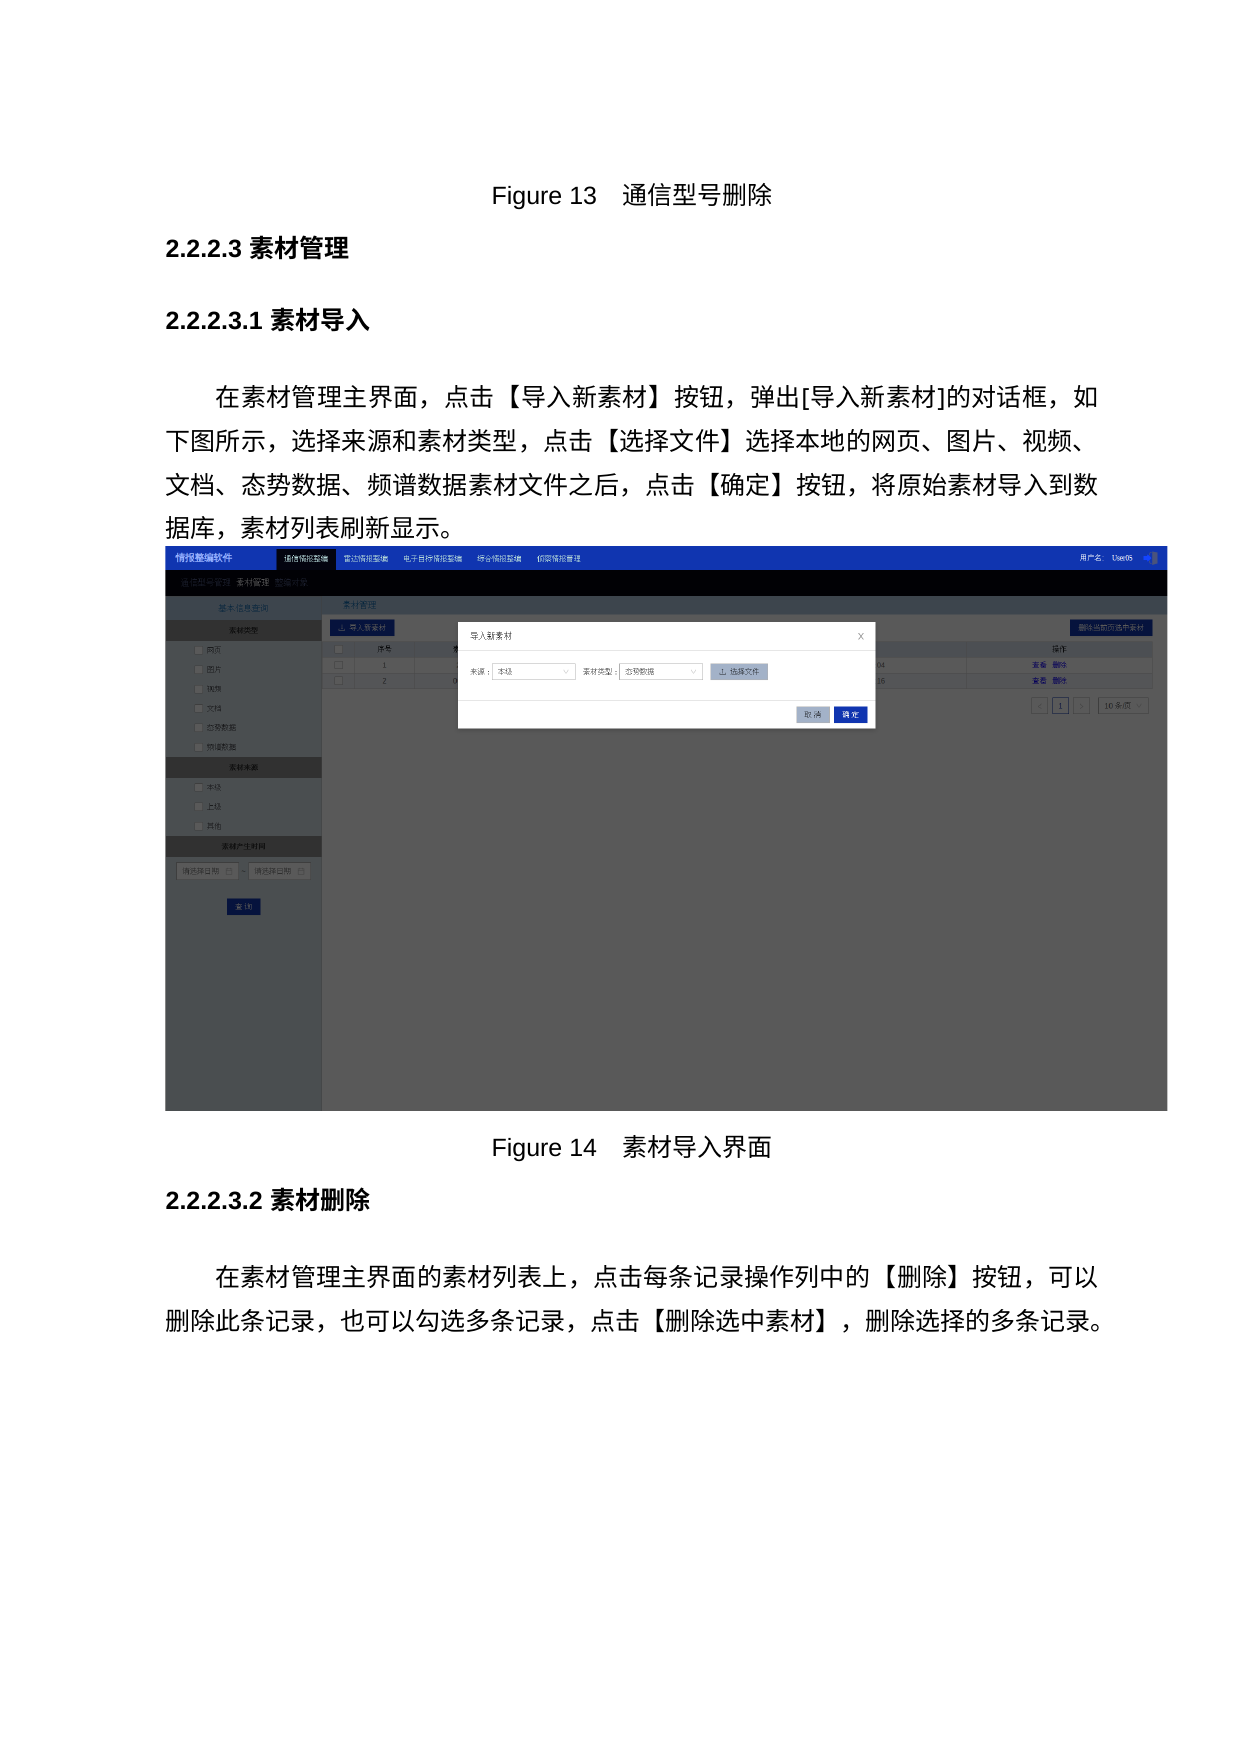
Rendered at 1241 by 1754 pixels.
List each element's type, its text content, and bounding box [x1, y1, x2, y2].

text 素材导入界面 [165, 1127, 1098, 1163]
text 素材管理 [165, 229, 1098, 265]
text 在素材管理主界面，点击【导入新素材】按钮，弹出[导入新素材]的对话框，如下图所示，选择来源和素材类型，点击【选择文件】选择本地的网页、图片、视频、文档、态势数据、频谱数据素材文件之后，点击【确定】按钮，将原始素材导入到数据库，素材列表刷新显示。 [165, 372, 1098, 546]
text 在素材管理主界面的素材列表上，点击每条记录操作列中的【删除】按钮，可以删除此条记录，也可以勾选多条记录，点击【删除选中素材】，删除选择的多条记录。 [165, 1252, 1098, 1339]
text 素材导入 [165, 300, 1098, 336]
text 素材删除 [165, 1180, 1098, 1217]
text 通信型号删除 [165, 176, 1098, 212]
picture [165, 546, 1168, 1111]
